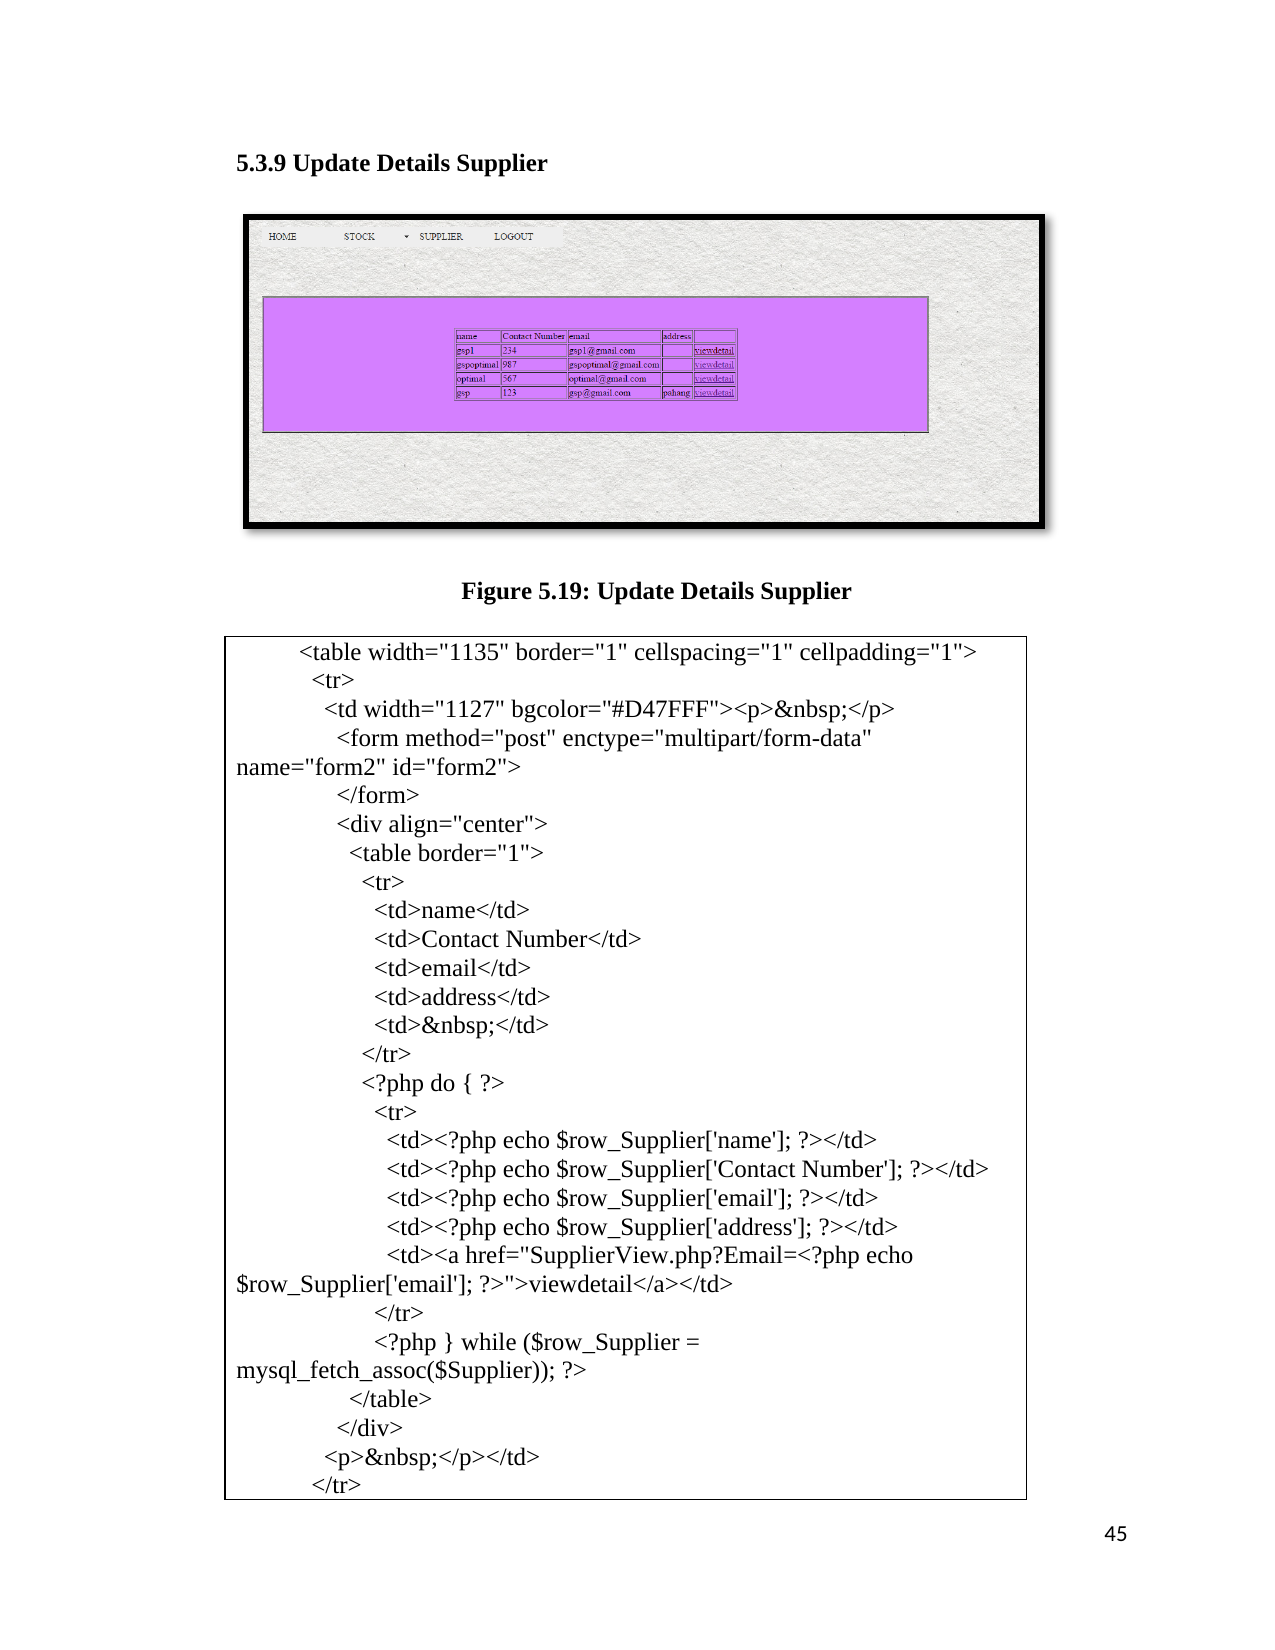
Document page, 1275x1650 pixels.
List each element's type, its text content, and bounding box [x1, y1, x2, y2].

picture [249, 220, 1039, 522]
text Figure 5.19: Update Details Supplier [236, 576, 1127, 604]
text 5.3.9 Update Details Supplier [236, 148, 1127, 176]
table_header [226, 637, 1026, 1499]
